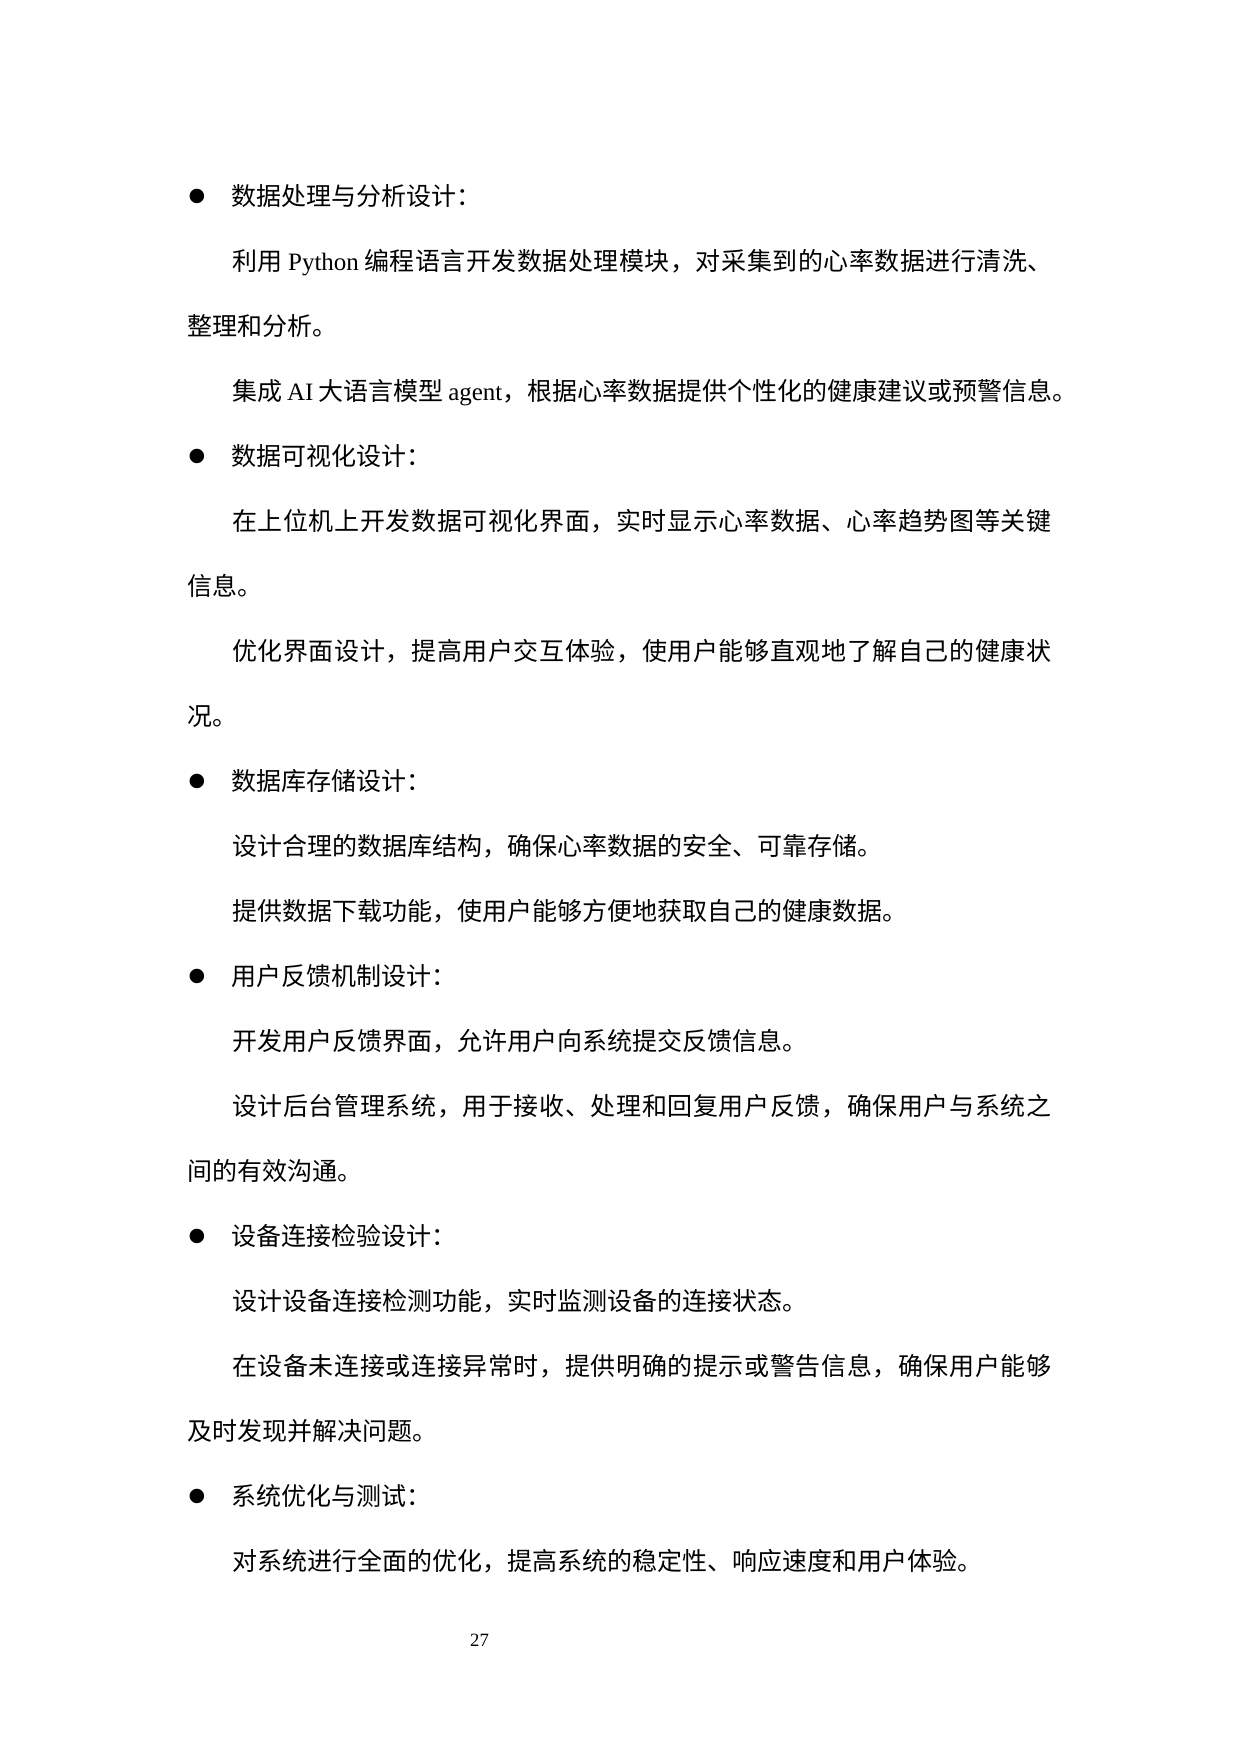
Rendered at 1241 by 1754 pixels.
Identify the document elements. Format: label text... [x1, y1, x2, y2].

text 设计设备连接检测功能，实时监测设备的连接状态。 [187, 1267, 1053, 1332]
text 设计后台管理系统，用于接收、处理和回复用户反馈，确保用户与系统之间的有效沟通。 [187, 1072, 1053, 1202]
text 对系统进行全面的优化，提高系统的稳定性、响应速度和用户体验。 [187, 1527, 1053, 1592]
list 数据库存储设计： [187, 747, 1053, 812]
text 利用Python编程语言开发数据处理模块，对采集到的心率数据进行清洗、整理和分析。 [187, 227, 1053, 357]
text 设计合理的数据库结构，确保心率数据的安全、可靠存储。 [187, 812, 1053, 877]
list 数据处理与分析设计： [187, 162, 1053, 227]
list 系统优化与测试： [187, 1462, 1053, 1527]
text 集成AI大语言模型agent，根据心率数据提供个性化的健康建议或预警信息。 [187, 357, 1053, 422]
list 用户反馈机制设计： [187, 942, 1053, 1007]
text 在设备未连接或连接异常时，提供明确的提示或警告信息，确保用户能够及时发现并解决问题。 [187, 1332, 1053, 1462]
text 在上位机上开发数据可视化界面，实时显示心率数据、心率趋势图等关键信息。 [187, 487, 1053, 617]
text 优化界面设计，提高用户交互体验，使用户能够直观地了解自己的健康状况。 [187, 617, 1053, 747]
text 提供数据下载功能，使用户能够方便地获取自己的健康数据。 [187, 877, 1053, 942]
list 设备连接检验设计： [187, 1202, 1053, 1267]
text 开发用户反馈界面，允许用户向系统提交反馈信息。 [187, 1007, 1053, 1072]
list 数据可视化设计： [187, 422, 1053, 487]
